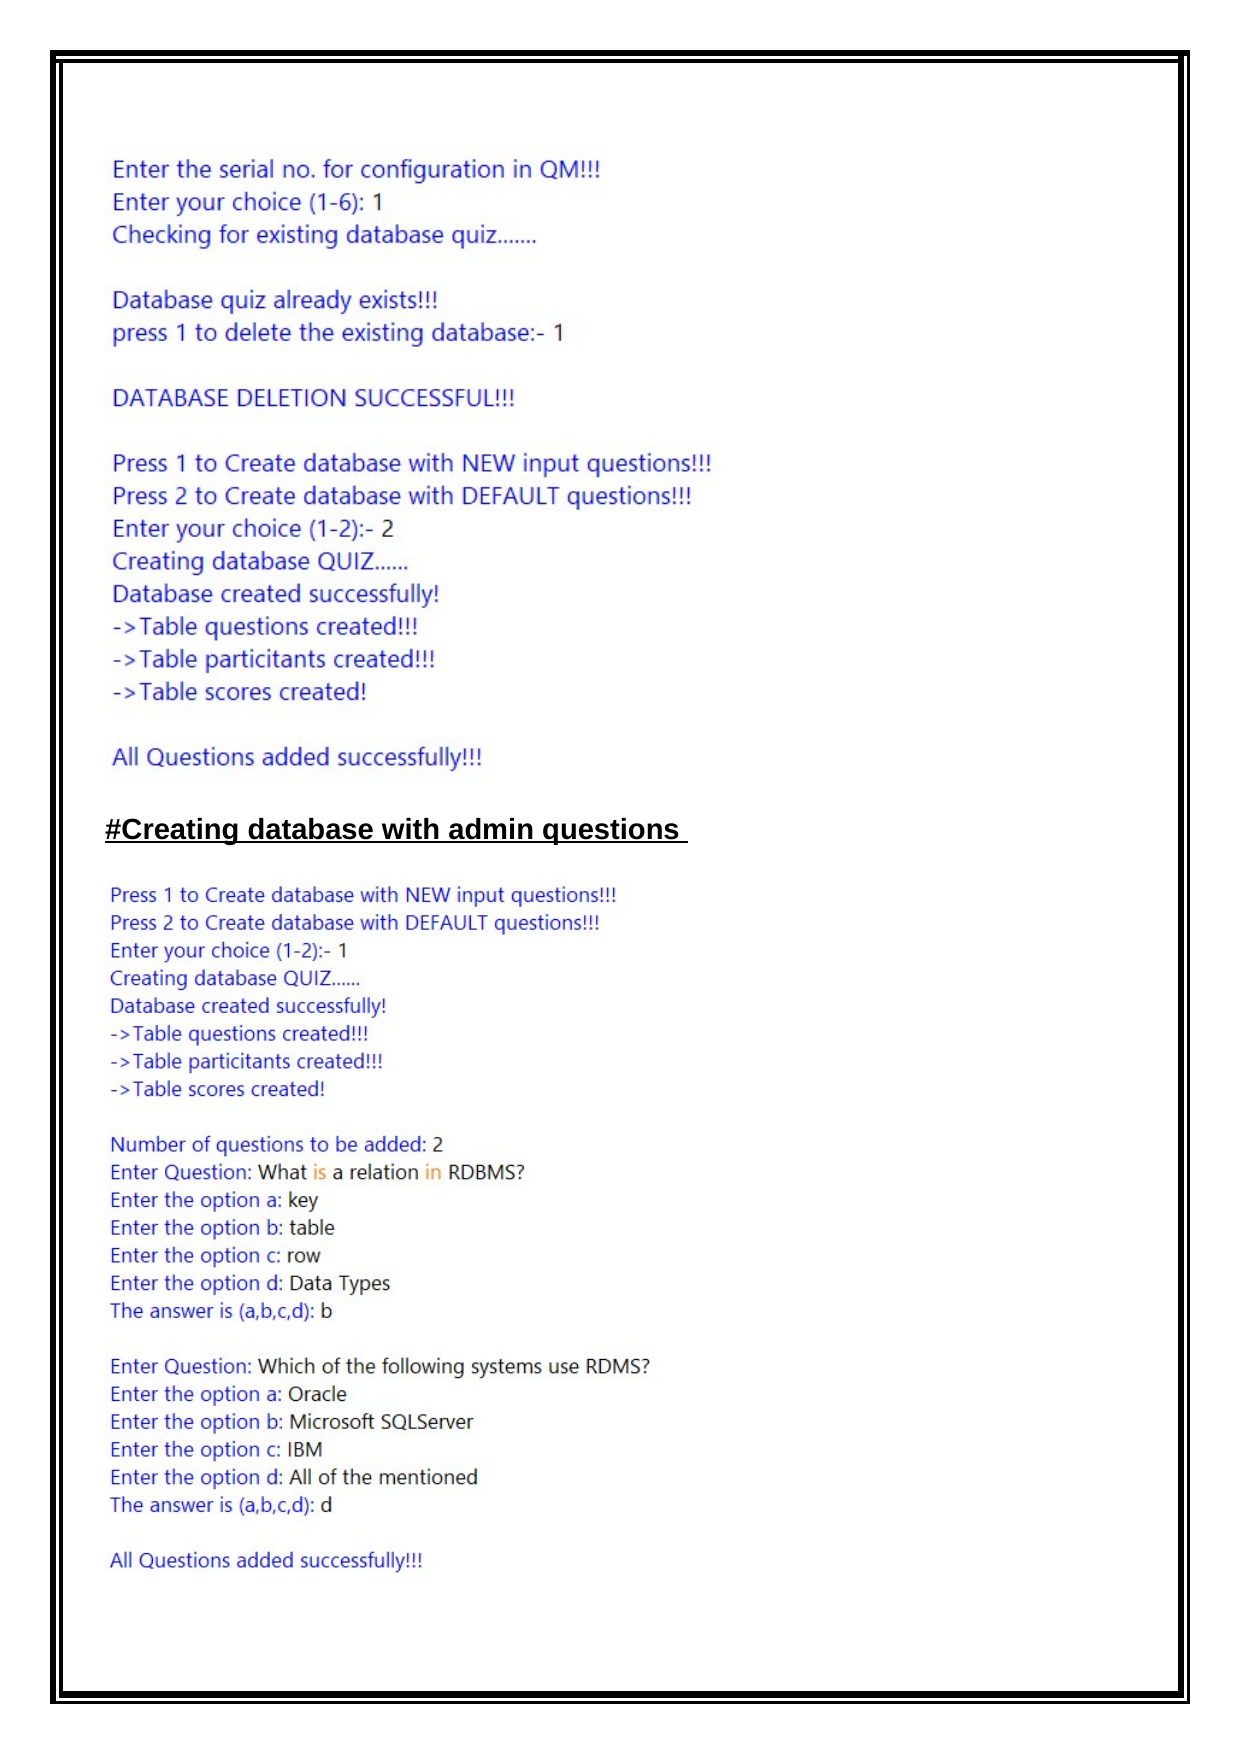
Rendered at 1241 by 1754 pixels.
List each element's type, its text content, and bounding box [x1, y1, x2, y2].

picture [105, 148, 849, 784]
text #Creating database with admin questions [105, 812, 1135, 846]
picture [105, 879, 754, 1582]
